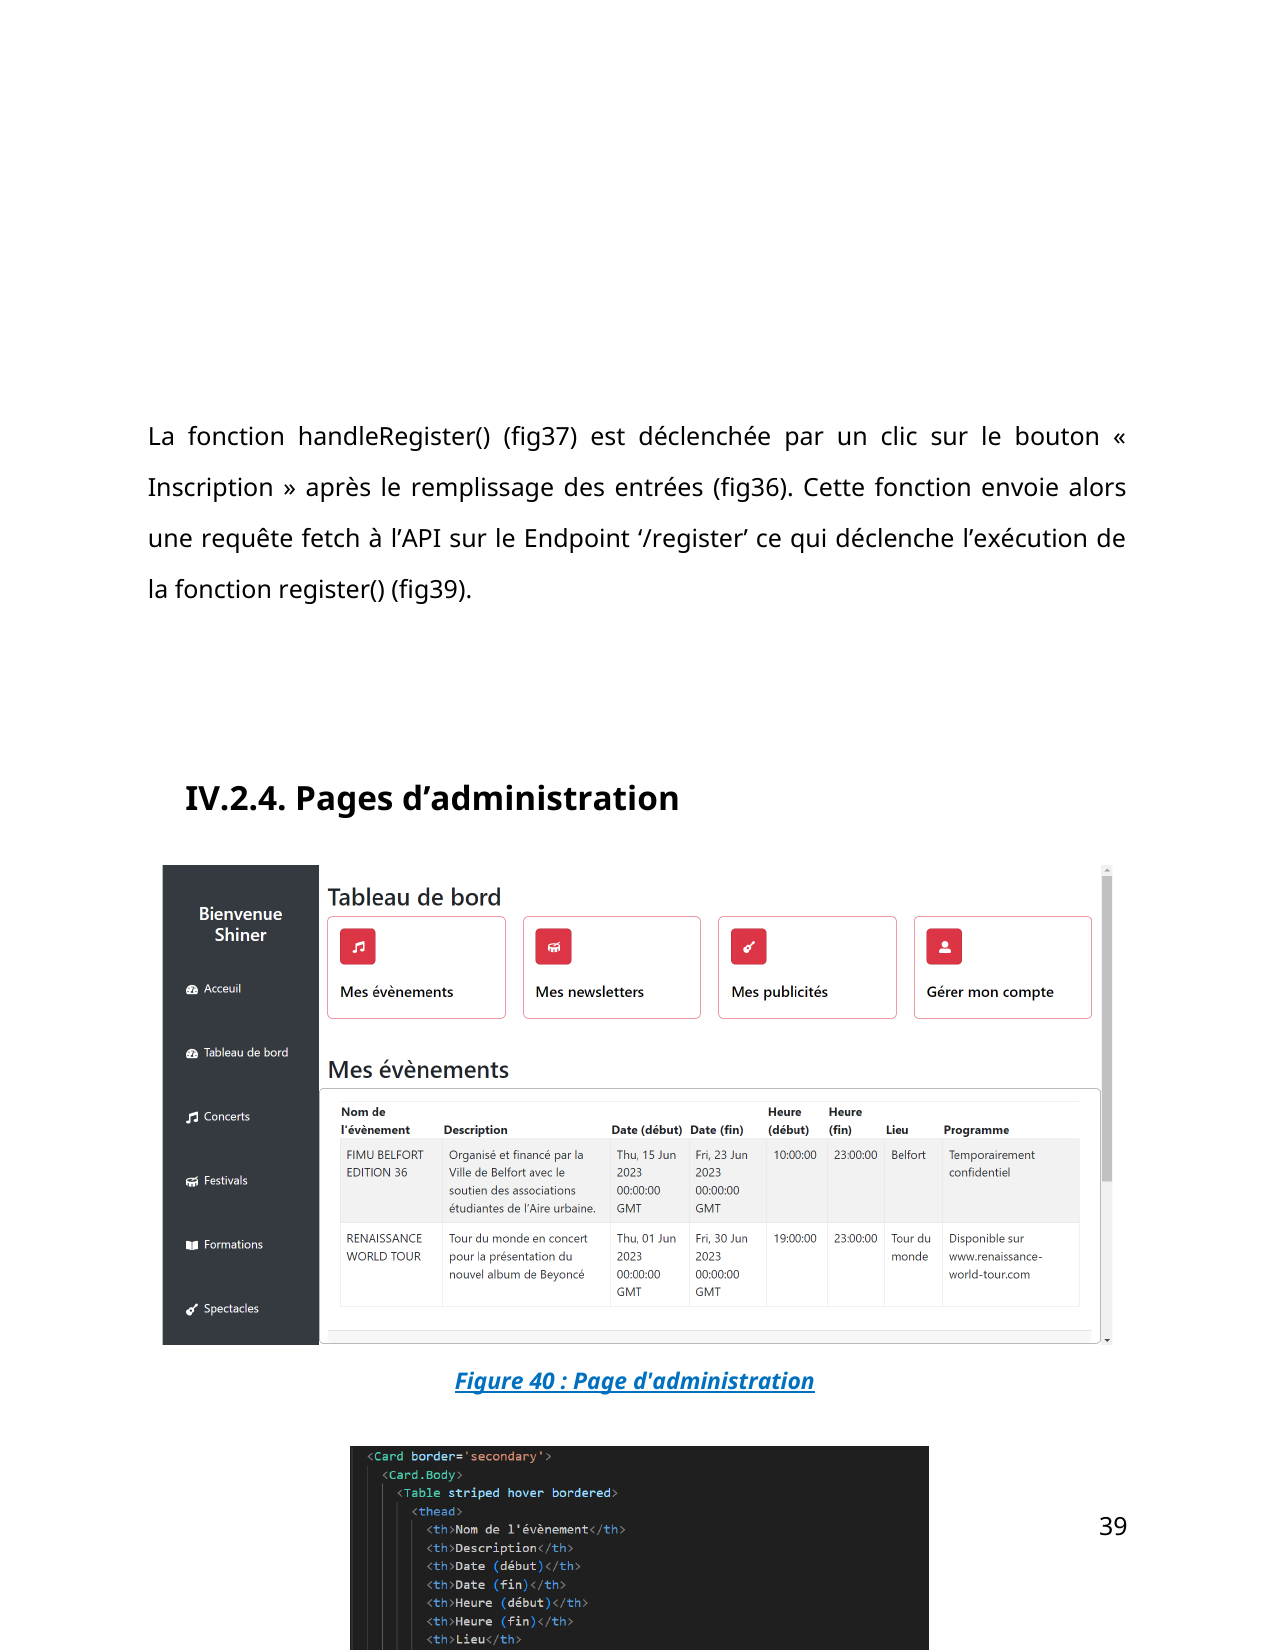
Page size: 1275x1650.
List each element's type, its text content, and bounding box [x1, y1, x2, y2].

picture [350, 1446, 929, 1650]
text La fonction handleRegister() (fig37) est déclenchée par un clic sur le bouton « Inscription » après le remplissage des entrées (fig36). Cette fonction envoie alors une requête fetch à l’API sur le Endpoint ‘/register’ ce qui déclenche l’exécution de la fonction register() (fig39). [148, 418, 1127, 606]
subtitle IV.2.4. Pages d’administration [185, 775, 1127, 820]
picture [162, 865, 1113, 1345]
